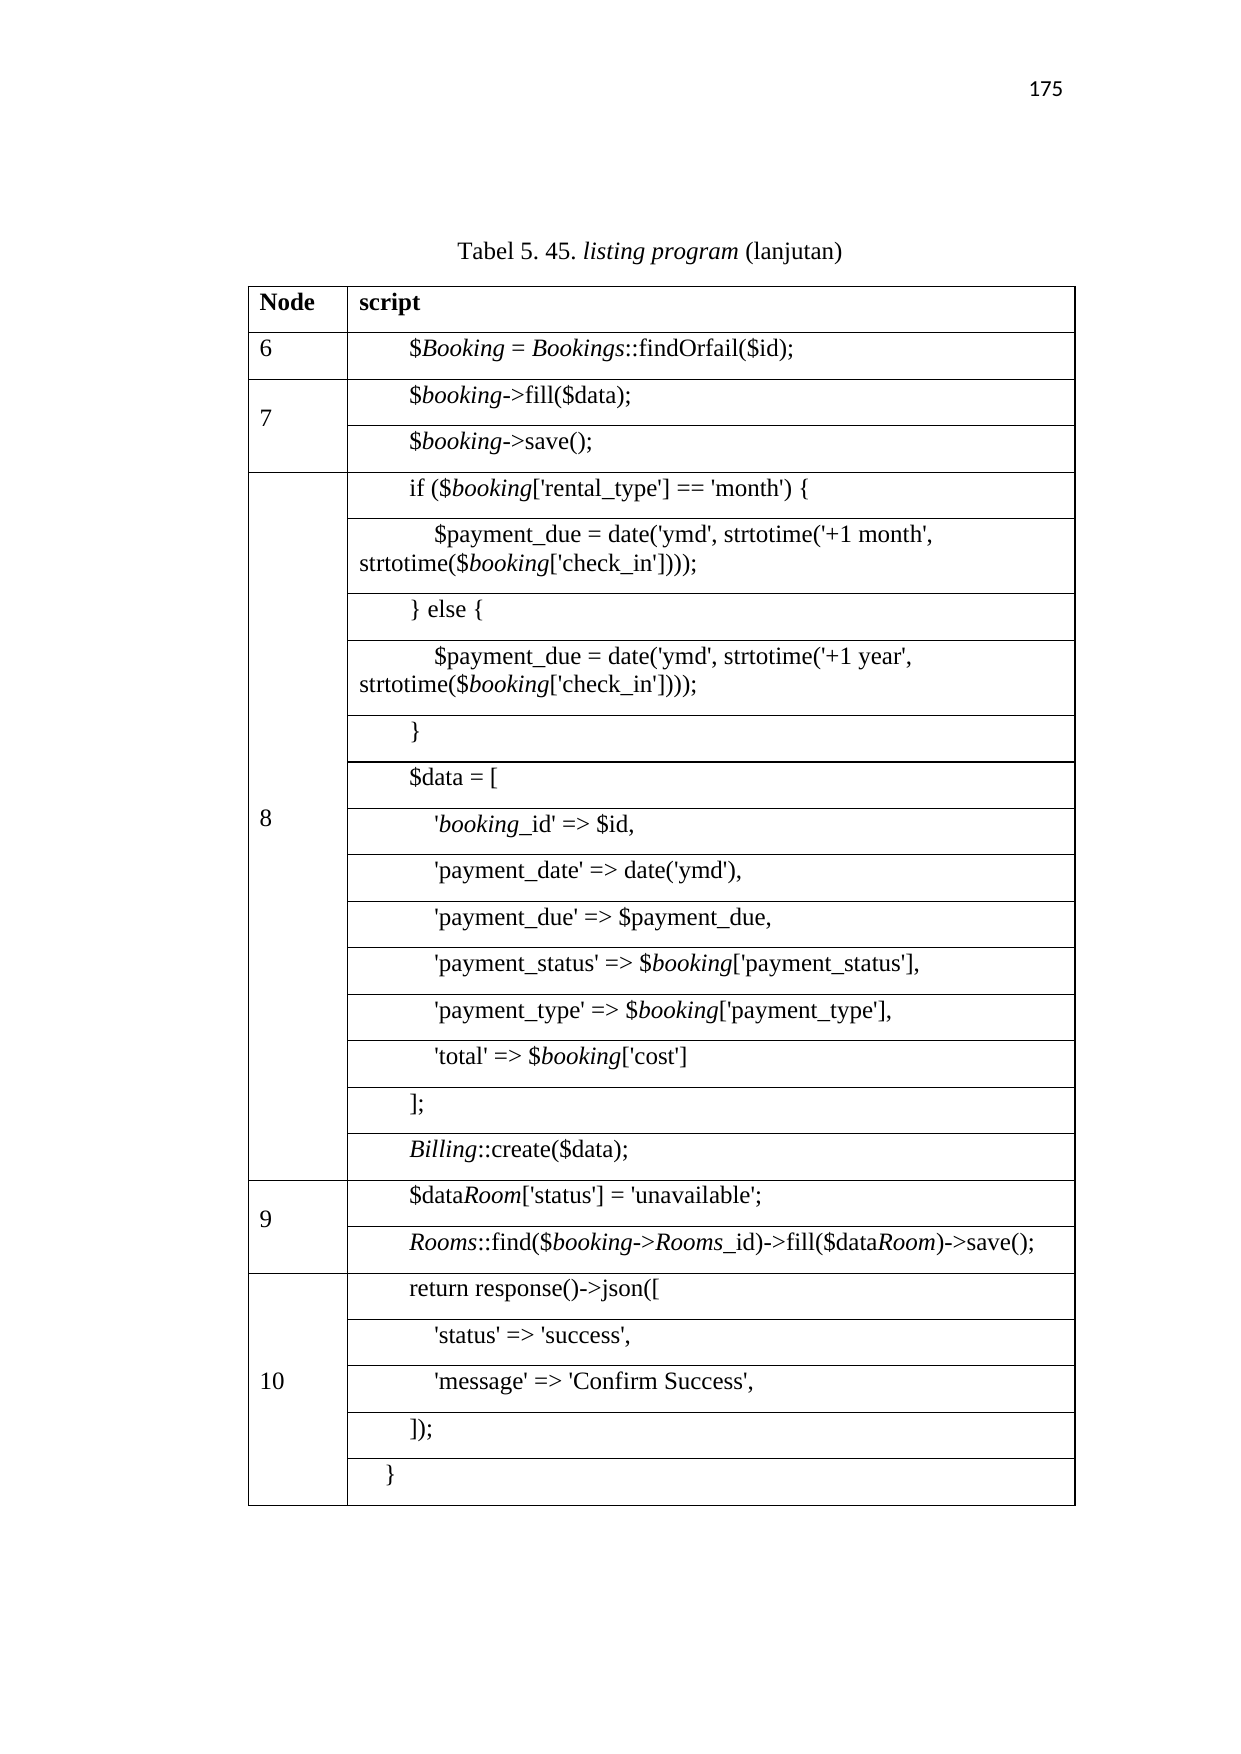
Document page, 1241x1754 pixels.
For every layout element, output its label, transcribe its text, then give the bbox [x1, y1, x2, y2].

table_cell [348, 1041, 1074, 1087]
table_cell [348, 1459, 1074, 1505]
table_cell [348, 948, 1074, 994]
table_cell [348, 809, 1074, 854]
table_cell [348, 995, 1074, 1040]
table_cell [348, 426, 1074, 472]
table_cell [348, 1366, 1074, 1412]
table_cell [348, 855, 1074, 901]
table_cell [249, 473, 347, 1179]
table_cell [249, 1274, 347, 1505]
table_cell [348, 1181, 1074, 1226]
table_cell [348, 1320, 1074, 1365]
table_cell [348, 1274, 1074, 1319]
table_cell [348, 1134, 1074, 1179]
text Tabel 5. 45. listing program (lanjutan) [236, 236, 1063, 265]
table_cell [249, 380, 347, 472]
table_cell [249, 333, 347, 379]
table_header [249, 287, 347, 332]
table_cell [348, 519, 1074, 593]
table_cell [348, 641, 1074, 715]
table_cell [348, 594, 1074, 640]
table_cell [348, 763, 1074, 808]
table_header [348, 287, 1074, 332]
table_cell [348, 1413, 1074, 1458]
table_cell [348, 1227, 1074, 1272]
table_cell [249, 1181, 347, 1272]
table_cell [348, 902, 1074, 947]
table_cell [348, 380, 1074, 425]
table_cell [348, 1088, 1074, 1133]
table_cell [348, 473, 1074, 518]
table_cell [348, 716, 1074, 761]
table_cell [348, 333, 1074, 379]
